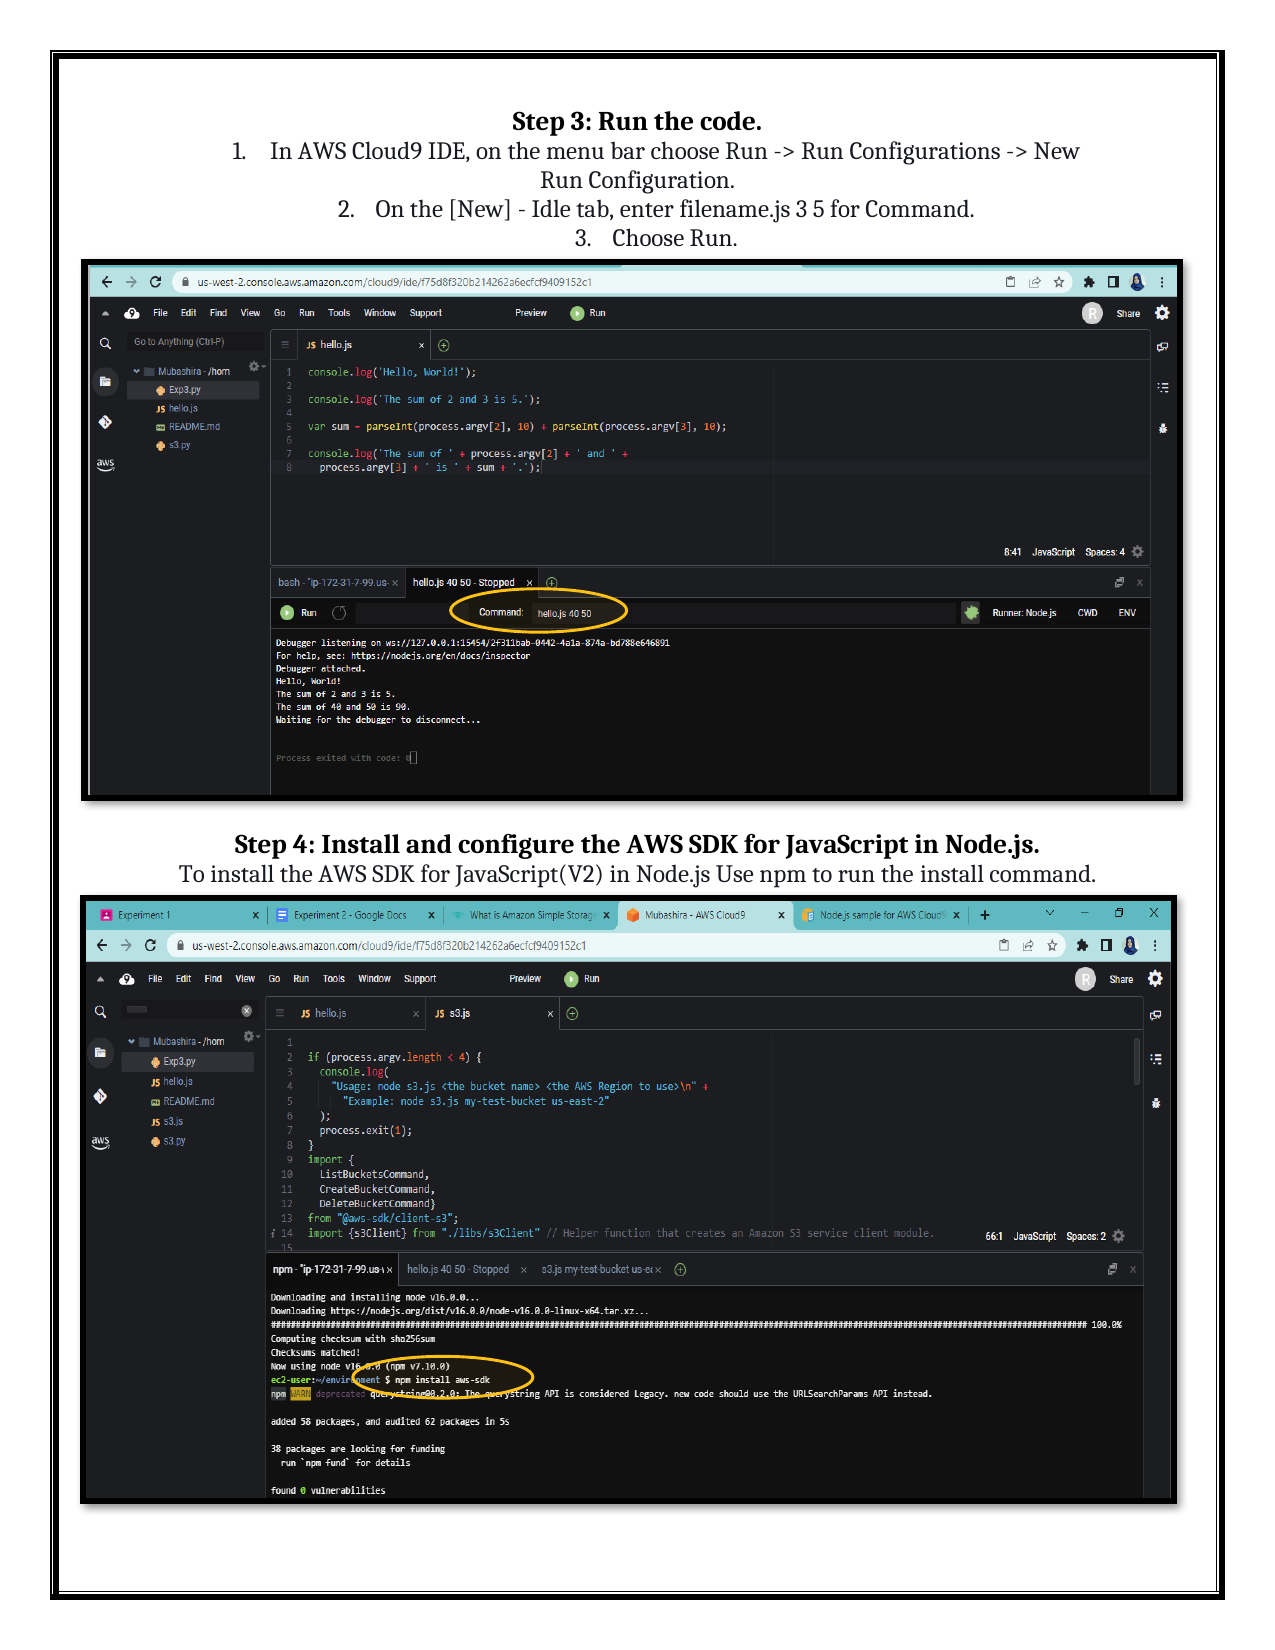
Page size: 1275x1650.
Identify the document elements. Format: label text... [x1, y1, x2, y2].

text To install the AWS SDK for JavaScript(V2) in Node.js Use npm to run the install command. [75, 860, 1200, 888]
picture [86, 901, 1171, 1498]
list Choose Run. [112, 223, 1200, 252]
text Step 4: Install and configure the AWS SDK for JavaScript in Node.js. [75, 829, 1200, 860]
list On the [New] - Idle tab, enter filename.js 3 5 for Command. [112, 195, 1200, 223]
picture [90, 265, 1177, 795]
list In AWS Cloud9 IDE, on the menu bar choose Run -> Run Configurations -> New [112, 137, 1200, 166]
text Run Configuration. [75, 166, 1200, 195]
text Step 3: Run the code. [75, 106, 1200, 137]
